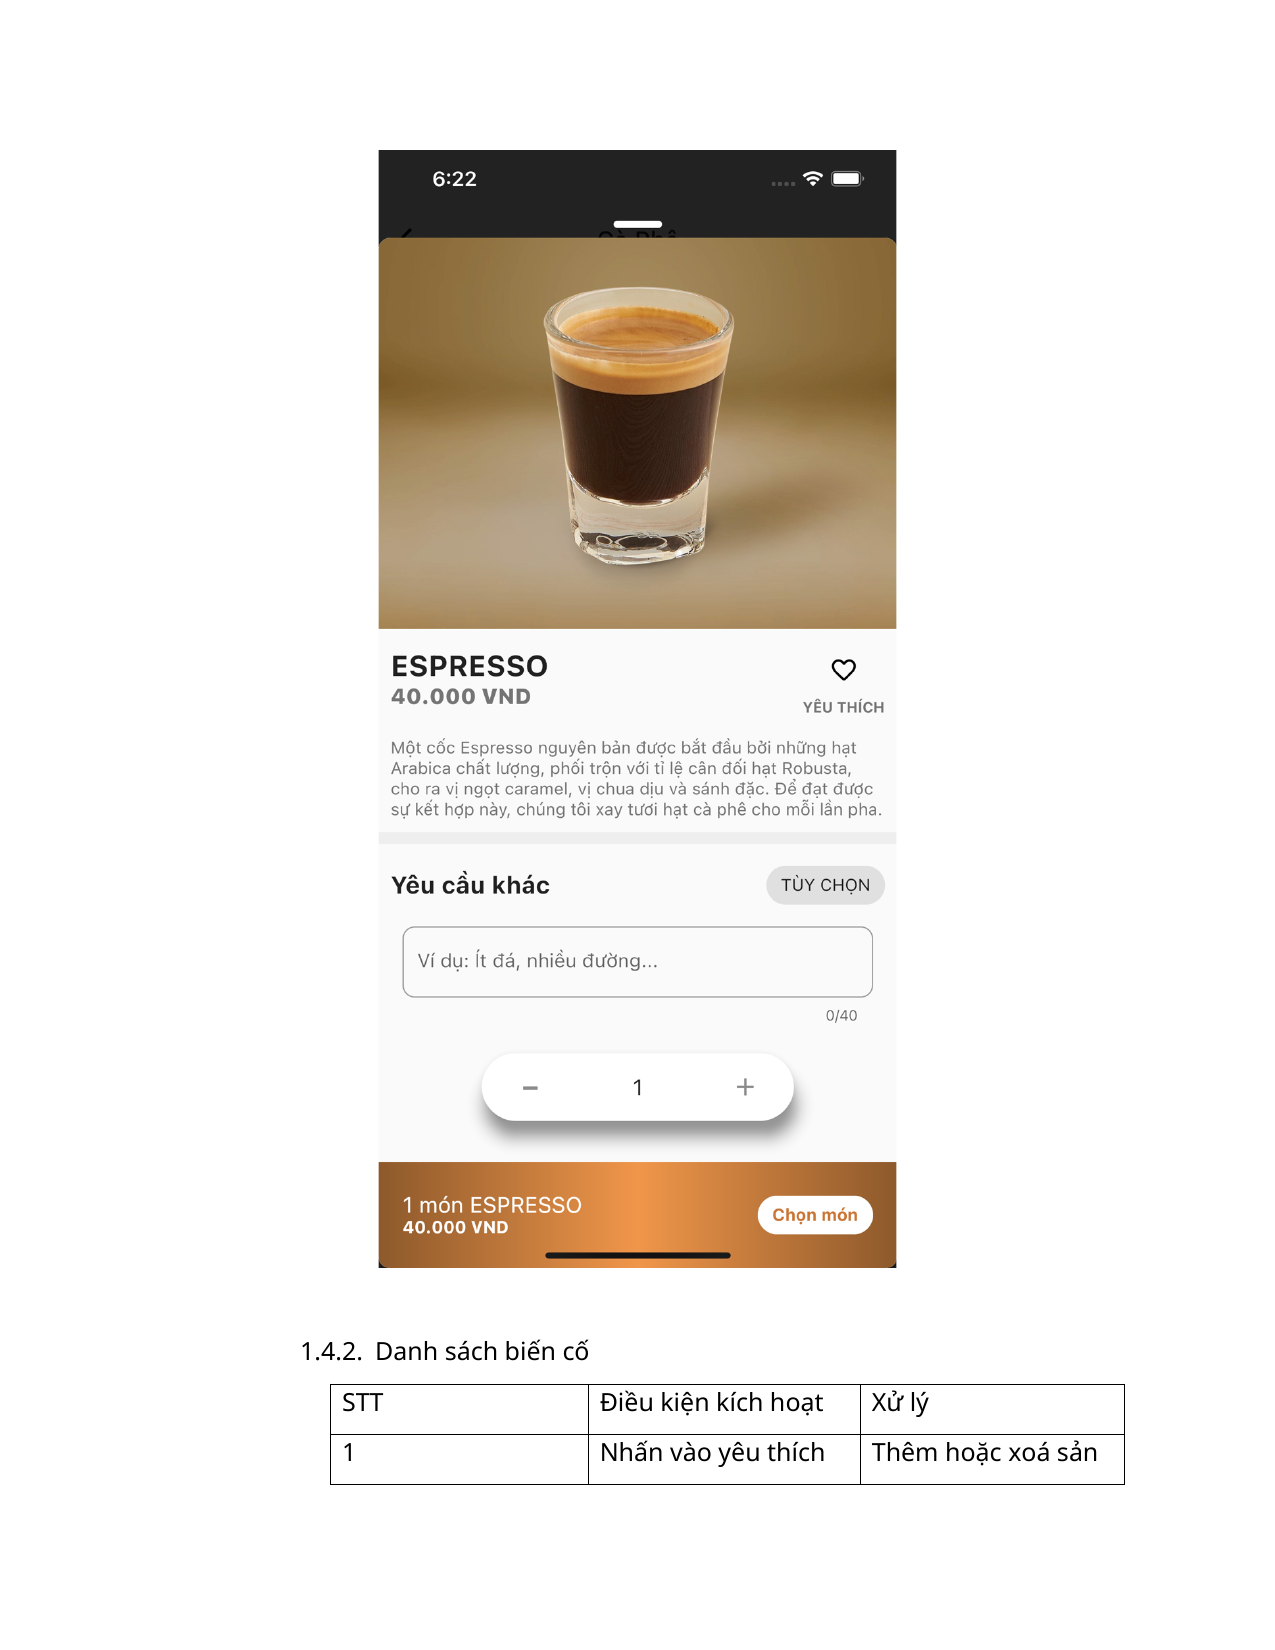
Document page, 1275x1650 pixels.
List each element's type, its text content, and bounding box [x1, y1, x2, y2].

table_header Xử lý [861, 1385, 1124, 1434]
table_cell 1 [331, 1435, 588, 1484]
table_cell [861, 1435, 1124, 1484]
list Danh sách biến cố [300, 1334, 1125, 1368]
table_header STT [331, 1385, 588, 1434]
picture [378, 150, 897, 1268]
table_cell Nhấn vào yêu thích [589, 1435, 860, 1484]
table_header Điều kiện kích hoạt [589, 1385, 860, 1434]
